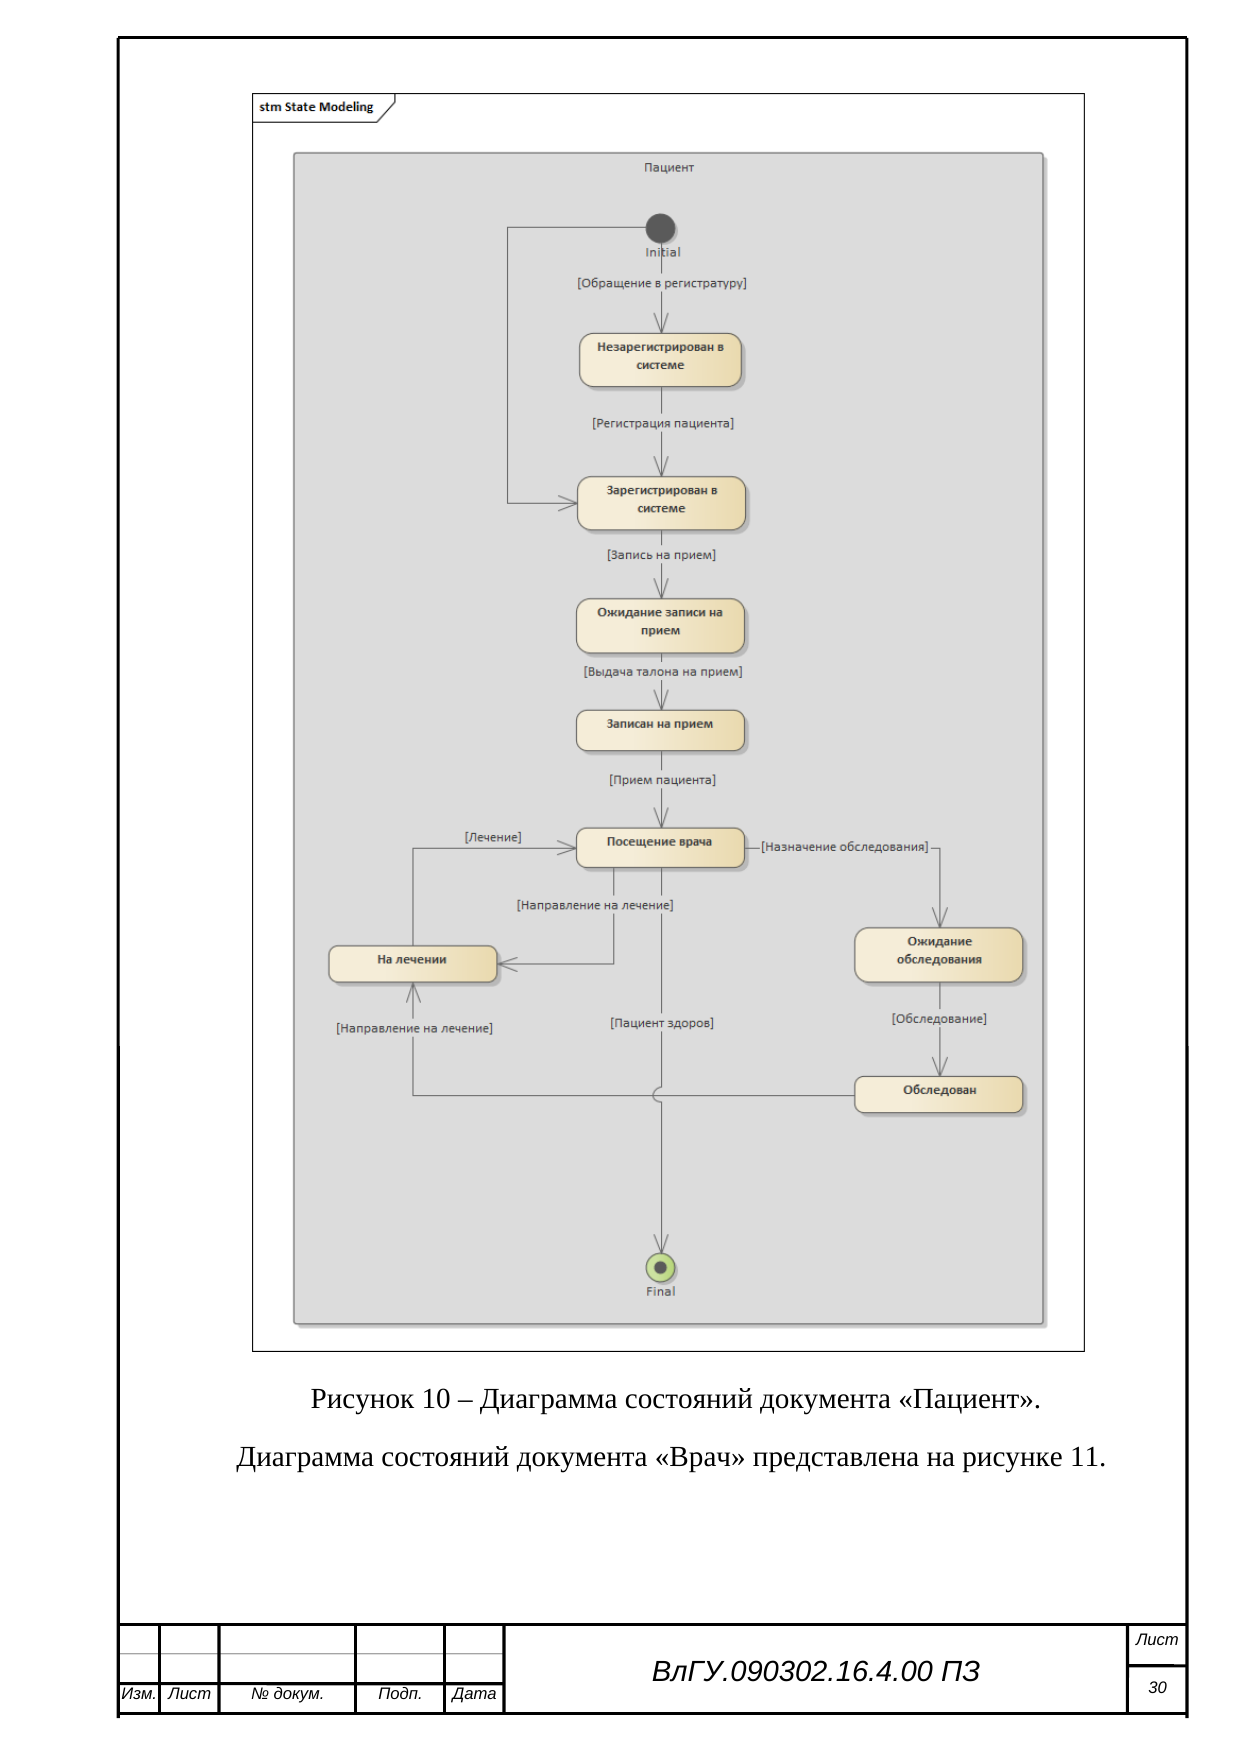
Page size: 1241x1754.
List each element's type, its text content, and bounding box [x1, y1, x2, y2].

text Диаграмма состояний документа «Врач» представлена на рисунке 11. [236, 1439, 1135, 1473]
text Рисунок 10 – Диаграмма состояний документа «Пациент». [156, 1381, 1196, 1414]
picture [251, 92, 1086, 1352]
